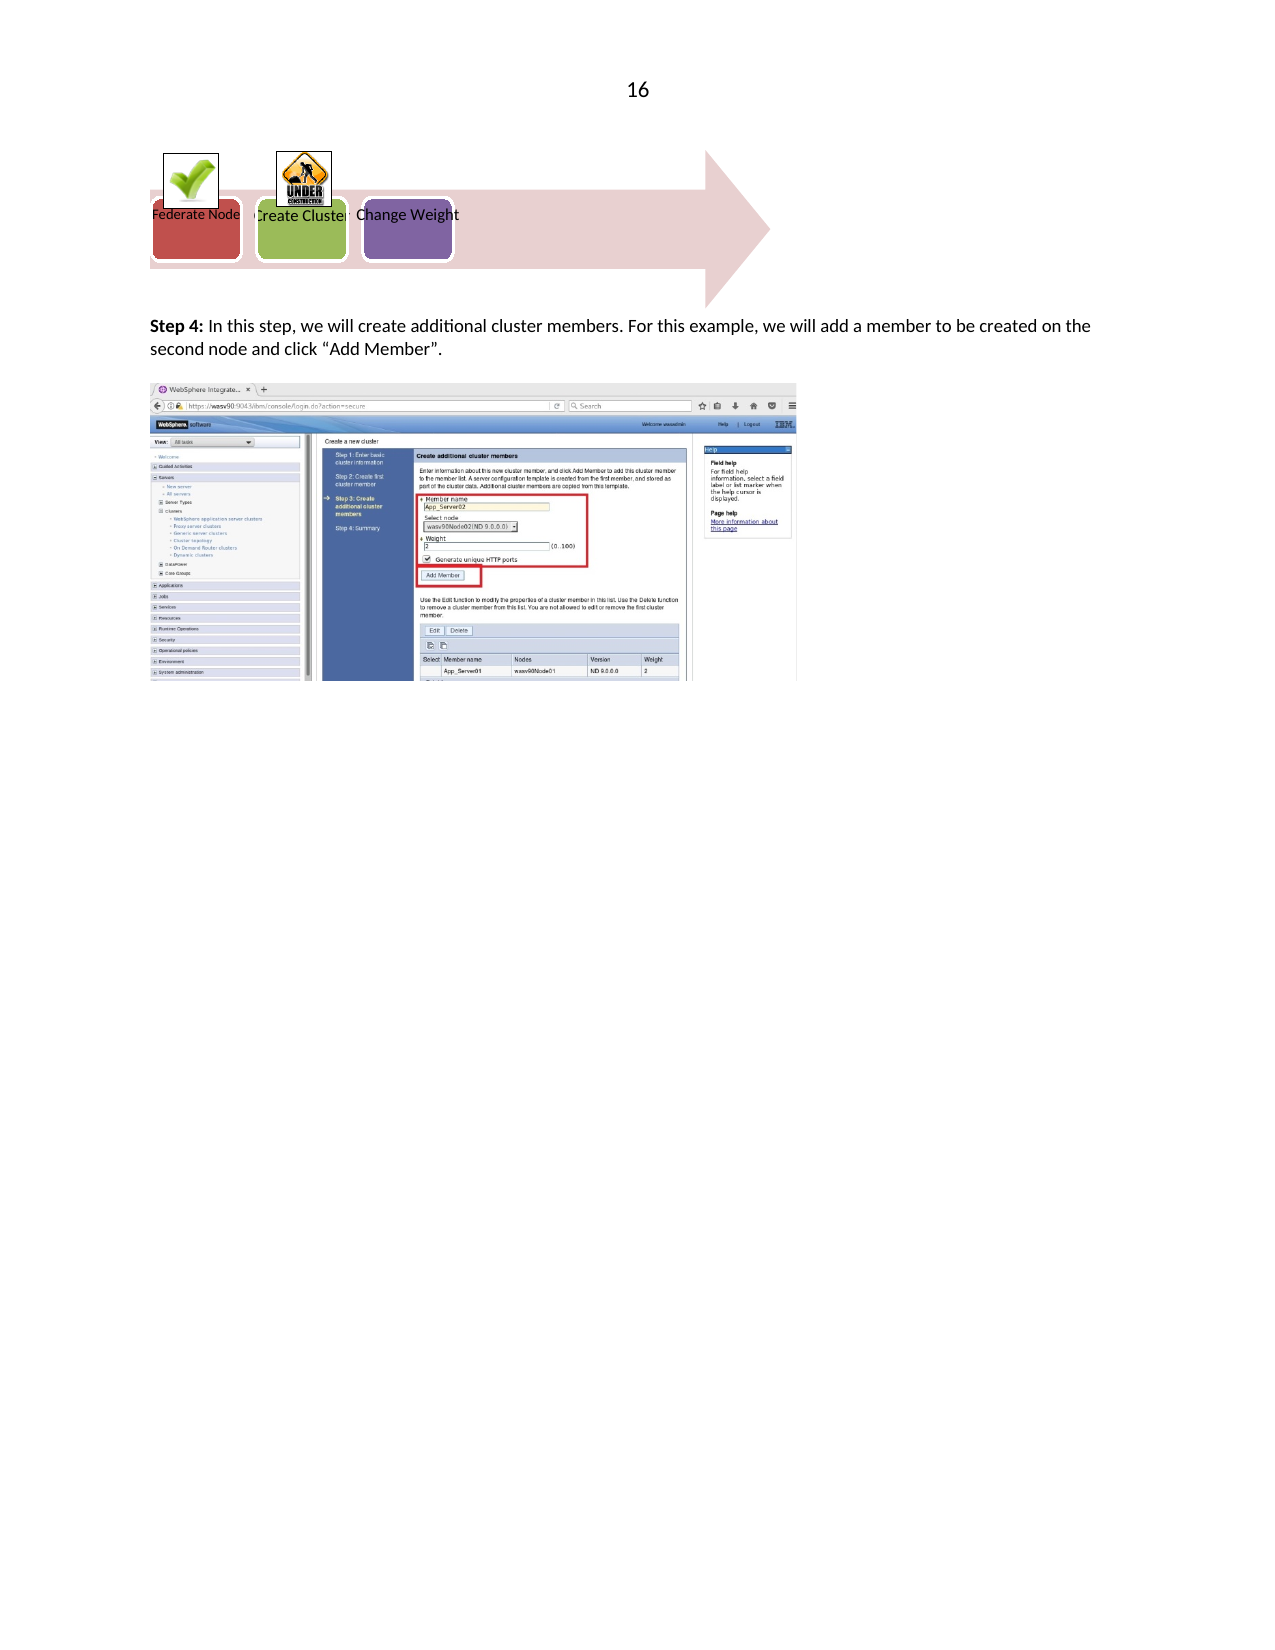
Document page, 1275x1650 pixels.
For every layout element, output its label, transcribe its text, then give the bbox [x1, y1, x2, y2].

picture [150, 383, 797, 681]
picture [277, 152, 331, 206]
text Step 4: In this step, we will create additional cluster members. For this example, we will add a member to be created on the second node and click “Add Member”. [150, 314, 1125, 360]
picture [164, 154, 218, 208]
